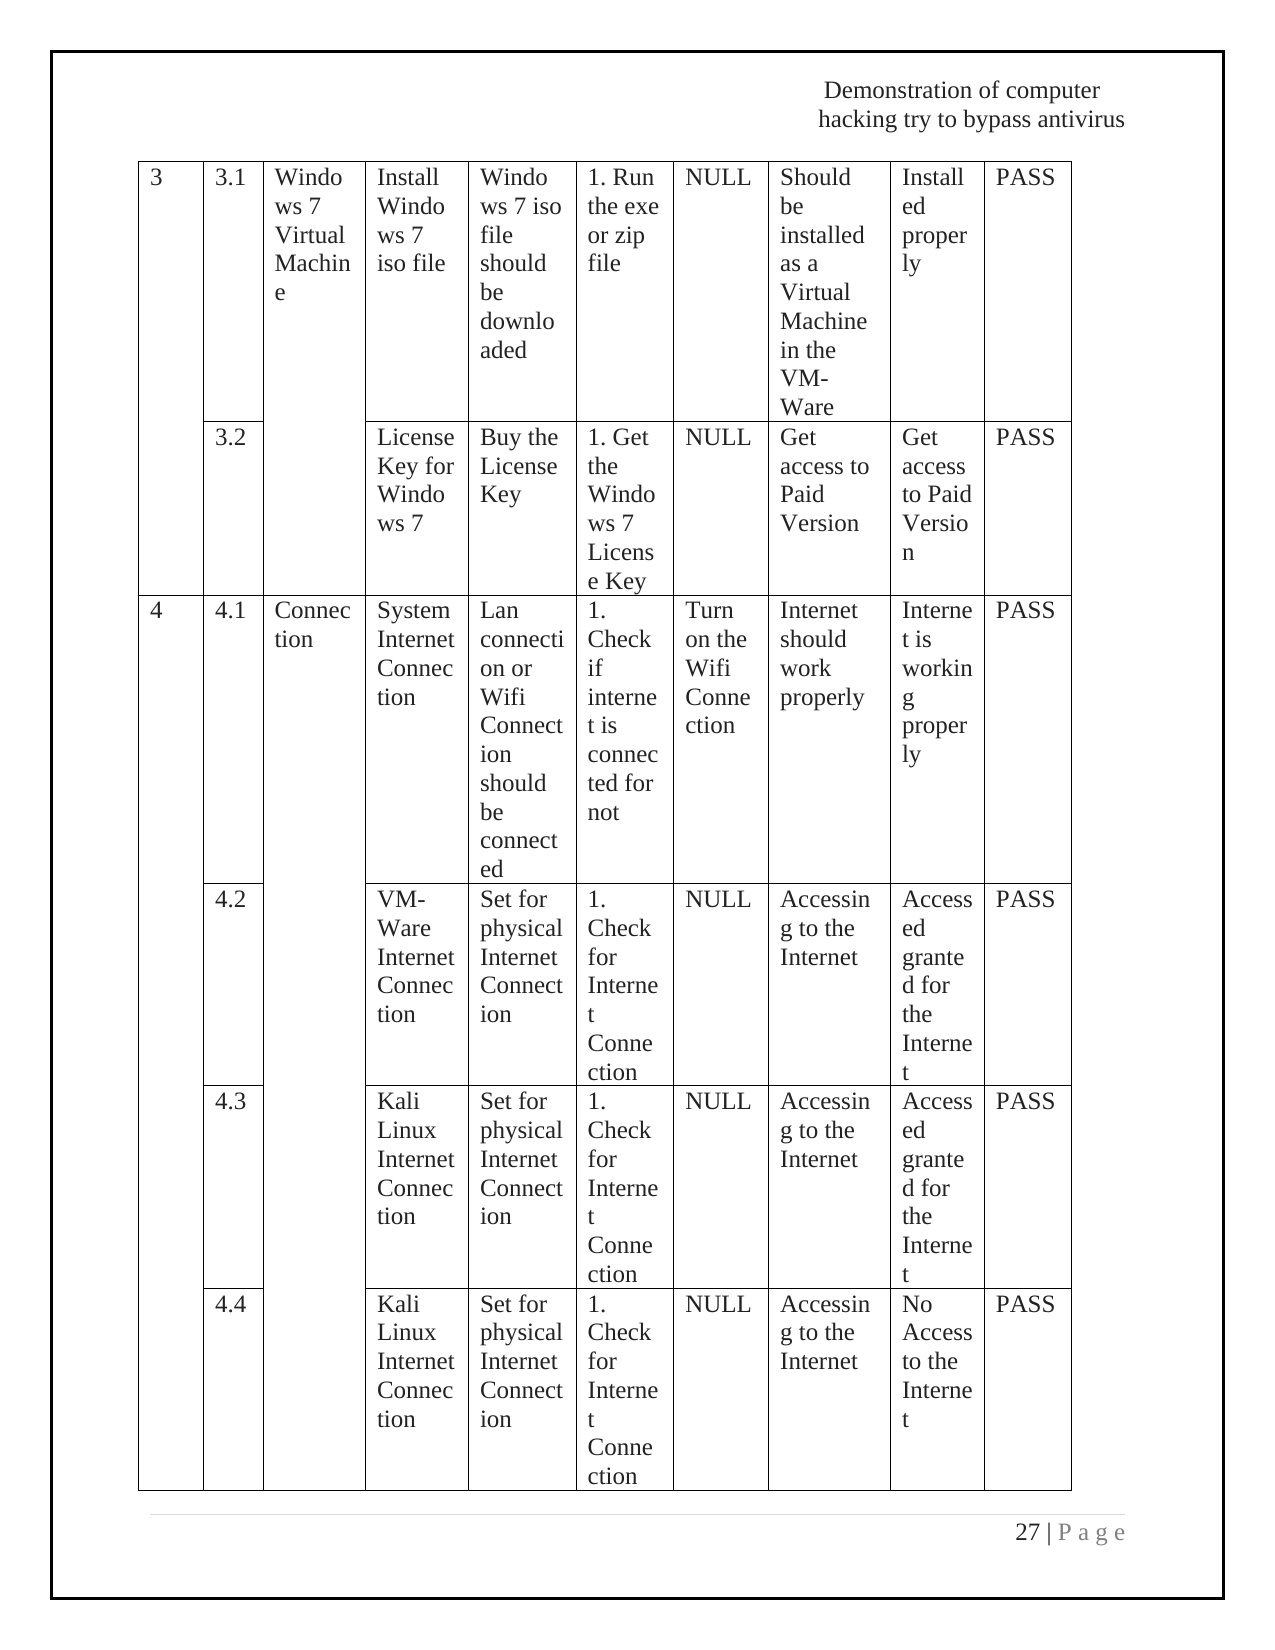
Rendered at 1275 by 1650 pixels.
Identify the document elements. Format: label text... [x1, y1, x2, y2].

table_cell 1. Check for Internet Connection [577, 884, 673, 1085]
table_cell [769, 162, 890, 421]
table_cell VM-Ware Internet Connection [366, 884, 468, 1085]
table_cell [264, 162, 365, 594]
table_cell Lan connection or Wifi Connection should be connected [469, 596, 576, 883]
table_cell 4.1 [204, 596, 263, 883]
table_cell Set for physical Internet Connection [469, 1289, 576, 1490]
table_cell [469, 162, 576, 421]
table_cell License Key for Windows 7 [366, 422, 468, 594]
table_cell Accessing to the Internet [769, 1086, 890, 1288]
table_cell Accessing to the Internet [769, 1289, 890, 1490]
table_cell 4 [139, 596, 203, 1490]
table_cell 1. Check for Internet Connection [577, 1086, 673, 1288]
table_cell 1. Check if internet is connected for not [577, 596, 673, 883]
table_cell System Internet Connection [366, 596, 468, 883]
table_cell PASS [985, 884, 1071, 1085]
table_cell Kali Linux Internet Connection [366, 1086, 468, 1288]
table_cell Get access to Paid Version [891, 422, 984, 594]
table_cell PASS [985, 1086, 1071, 1288]
table_cell Get access to Paid Version [769, 422, 890, 594]
table_cell No Access to the Internet [891, 1289, 984, 1490]
table_cell PASS [985, 162, 1071, 421]
table_cell 3.2 [204, 422, 263, 594]
table_cell Set for physical Internet Connection [469, 884, 576, 1085]
table_cell Connection [264, 596, 365, 1490]
table_cell PASS [985, 596, 1071, 883]
table_cell Accessing to the Internet [769, 884, 890, 1085]
table_cell Set for physical Internet Connection [469, 1086, 576, 1288]
table_cell 4.3 [204, 1086, 263, 1288]
table_cell Accessed granted for the Internet [891, 884, 984, 1085]
table_cell 1. Get the Windows 7 License Key [577, 422, 673, 594]
table_cell Buy the License Key [469, 422, 576, 594]
table_cell Installed properly [891, 162, 984, 421]
table_cell Kali Linux Internet Connection [366, 1289, 468, 1490]
table_cell Turn on the Wifi Connection [674, 596, 768, 883]
table_cell Internet is working properly [891, 596, 984, 883]
table_cell NULL [674, 884, 768, 1085]
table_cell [366, 162, 468, 421]
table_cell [577, 162, 673, 421]
table_cell NULL [674, 422, 768, 594]
table_cell NULL [674, 1289, 768, 1490]
table_cell Internet should work properly [769, 596, 890, 883]
table_cell PASS [985, 1289, 1071, 1490]
table_cell PASS [985, 422, 1071, 594]
table_cell 3 [139, 162, 203, 594]
table_cell 1. Check for Internet Connection [577, 1289, 673, 1490]
table_cell 4.4 [204, 1289, 263, 1490]
table_cell NULL [674, 1086, 768, 1288]
table_cell NULL [674, 162, 768, 421]
table_cell Accessed granted for the Internet [891, 1086, 984, 1288]
table_cell 3.1 [204, 162, 263, 421]
table_cell 4.2 [204, 884, 263, 1085]
